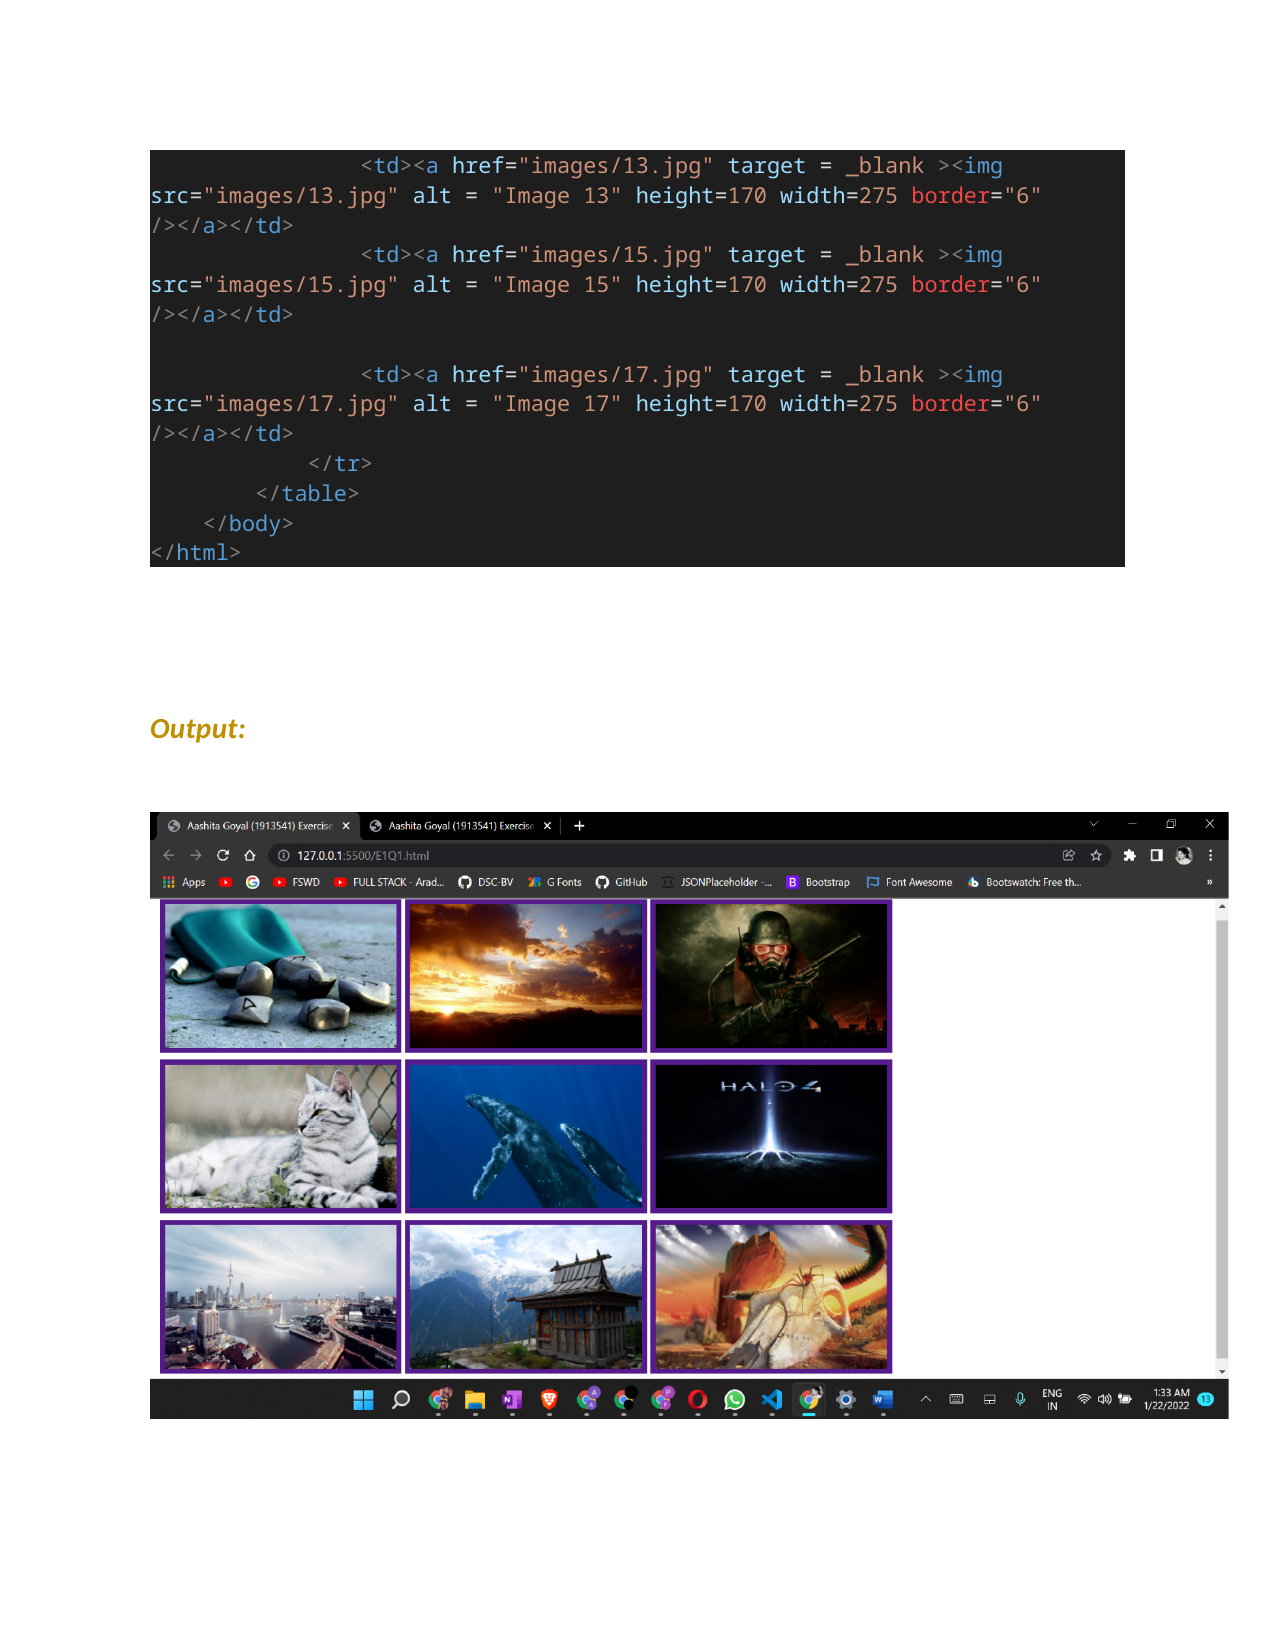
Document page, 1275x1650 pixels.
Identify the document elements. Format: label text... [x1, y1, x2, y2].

text </body> [150, 507, 1125, 537]
text </html> [150, 537, 1125, 567]
text <td><a href="images/17.jpg" target = _blank ><img src="images/17.jpg" alt = "Image 17" height=170 width=275 border="6" /></a></td> [150, 358, 1125, 448]
picture [150, 812, 1229, 1419]
text </tr> [150, 448, 1125, 478]
text <td><a href="images/13.jpg" target = _blank ><img src="images/13.jpg" alt = "Image 13" height=170 width=275 border="6" /></a></td> [150, 150, 1125, 239]
text Output: [150, 710, 1125, 746]
text </table> [150, 478, 1125, 507]
text <td><a href="images/15.jpg" target = _blank ><img src="images/15.jpg" alt = "Image 15" height=170 width=275 border="6" /></a></td> [150, 239, 1125, 329]
